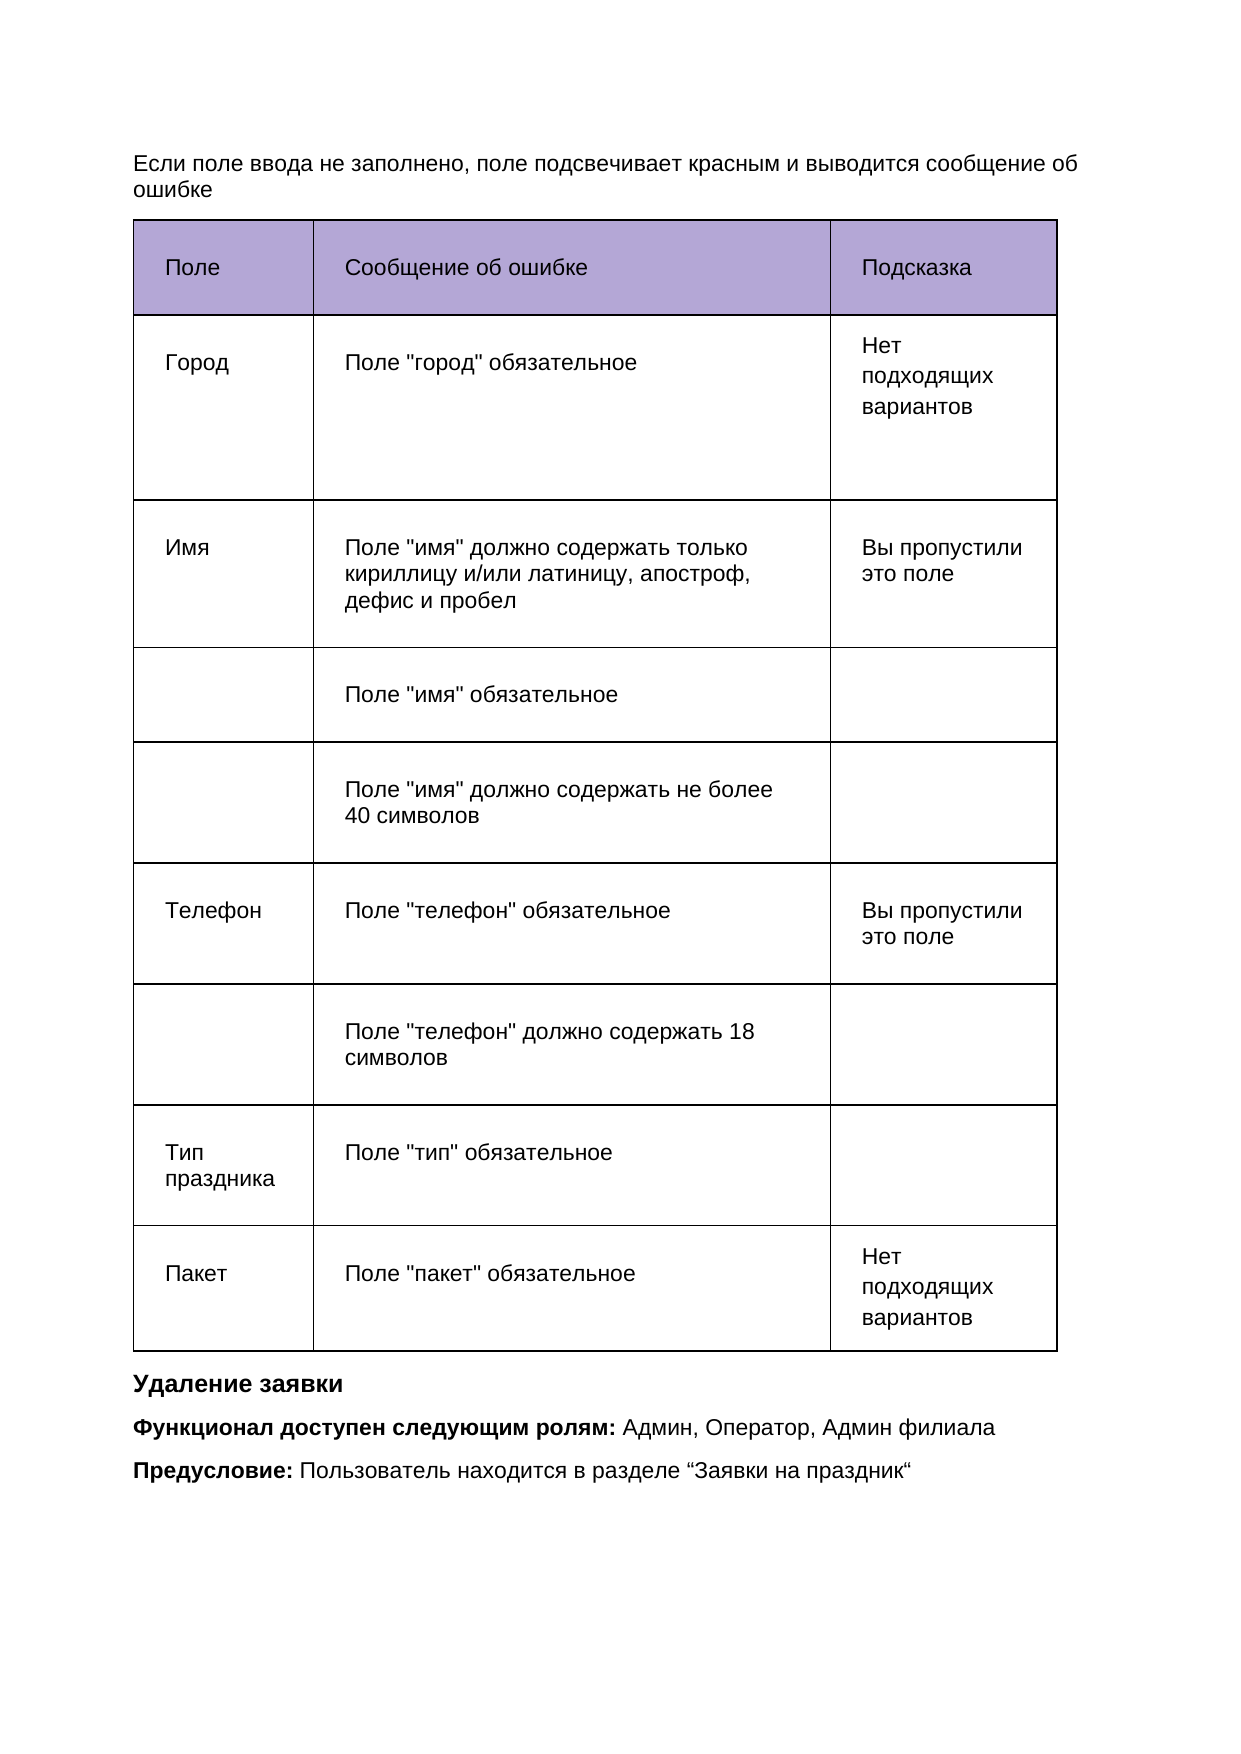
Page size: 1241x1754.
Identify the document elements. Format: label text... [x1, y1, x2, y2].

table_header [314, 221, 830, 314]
text Если поле ввода не заполнено, поле подсвечивает красным и выводится сообщение об ошибке [133, 150, 1090, 203]
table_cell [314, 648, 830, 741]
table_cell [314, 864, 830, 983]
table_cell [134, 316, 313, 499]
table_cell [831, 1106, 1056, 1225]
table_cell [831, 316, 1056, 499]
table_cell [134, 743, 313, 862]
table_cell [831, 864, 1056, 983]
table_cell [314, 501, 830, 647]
text Предусловие: Пользователь находится в разделе “Заявки на праздник“ [133, 1457, 1090, 1483]
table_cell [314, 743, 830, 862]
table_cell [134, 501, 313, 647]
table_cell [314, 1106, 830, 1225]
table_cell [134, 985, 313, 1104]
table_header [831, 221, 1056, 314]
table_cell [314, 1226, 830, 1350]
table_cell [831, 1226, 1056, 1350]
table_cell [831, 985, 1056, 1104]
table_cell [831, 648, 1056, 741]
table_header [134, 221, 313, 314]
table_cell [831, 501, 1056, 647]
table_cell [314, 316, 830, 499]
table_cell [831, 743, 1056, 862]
subtitle Удаление заявки [95, 1368, 1090, 1397]
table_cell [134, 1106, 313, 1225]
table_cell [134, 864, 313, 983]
text Функционал доступен следующим ролям: Админ, Оператор, Админ филиала [133, 1414, 1090, 1440]
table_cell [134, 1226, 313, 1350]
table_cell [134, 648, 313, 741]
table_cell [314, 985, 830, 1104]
